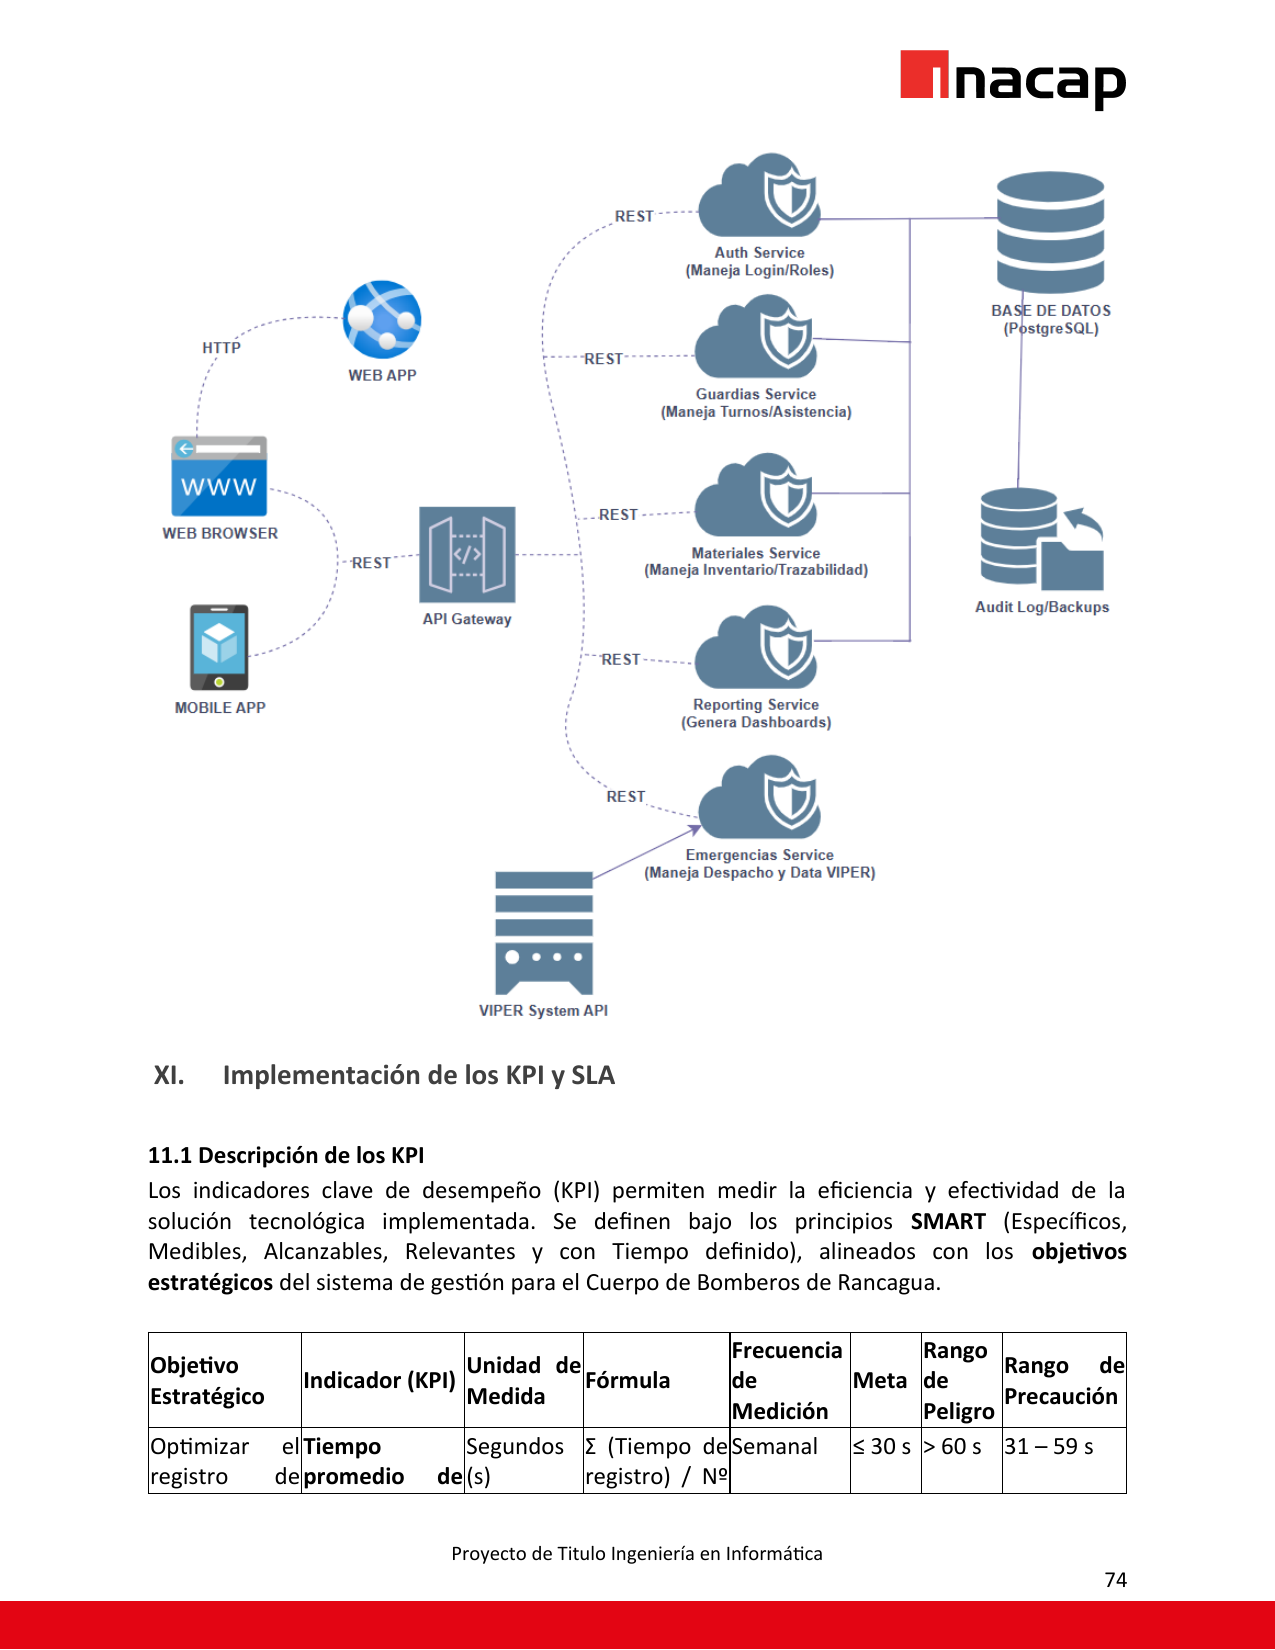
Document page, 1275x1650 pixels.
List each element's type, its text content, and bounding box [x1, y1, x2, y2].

table_cell 31 – 59 s [1003, 1428, 1126, 1492]
table_cell Segundos (s) [465, 1428, 583, 1492]
table_header Indicador (KPI) [302, 1333, 464, 1427]
table_cell Semanal [731, 1428, 850, 1492]
table_cell ≤ 30 s [851, 1428, 921, 1492]
text Los indicadores clave de desempeño (KPI) permiten medir la eficiencia y efectividad de la solución tecnológica implementada. Se definen bajo los principios SMART (Específicos, Medibles, Alcanzables, Relevantes y con Tiempo definido), alineados con los objetivos estratégicos del sistema de gestión para el Cuerpo de Bomberos de Rancagua. [148, 1174, 1127, 1297]
table_header Frecuencia de Medición [731, 1333, 850, 1427]
table_cell Tiempo promedio de registro [302, 1428, 464, 1492]
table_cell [584, 1428, 729, 1492]
table_header Objetivo Estratégico [149, 1333, 301, 1427]
text 11.1 Descripción de los KPI [148, 1139, 1127, 1170]
table_cell Optimizar el registro de guardias [149, 1428, 301, 1492]
table_header Unidad de Medida [465, 1333, 583, 1427]
table_cell > 60 s [922, 1428, 1002, 1492]
table_header Rango de Precaución [1003, 1333, 1126, 1427]
table_header Rango de Peligro [922, 1333, 1002, 1427]
text Implementación de los KPI y SLA [185, 1056, 1127, 1092]
table_header Fórmula [584, 1333, 729, 1427]
table_header Meta [851, 1333, 921, 1427]
picture [147, 147, 1128, 1040]
picture [884, 46, 1128, 112]
